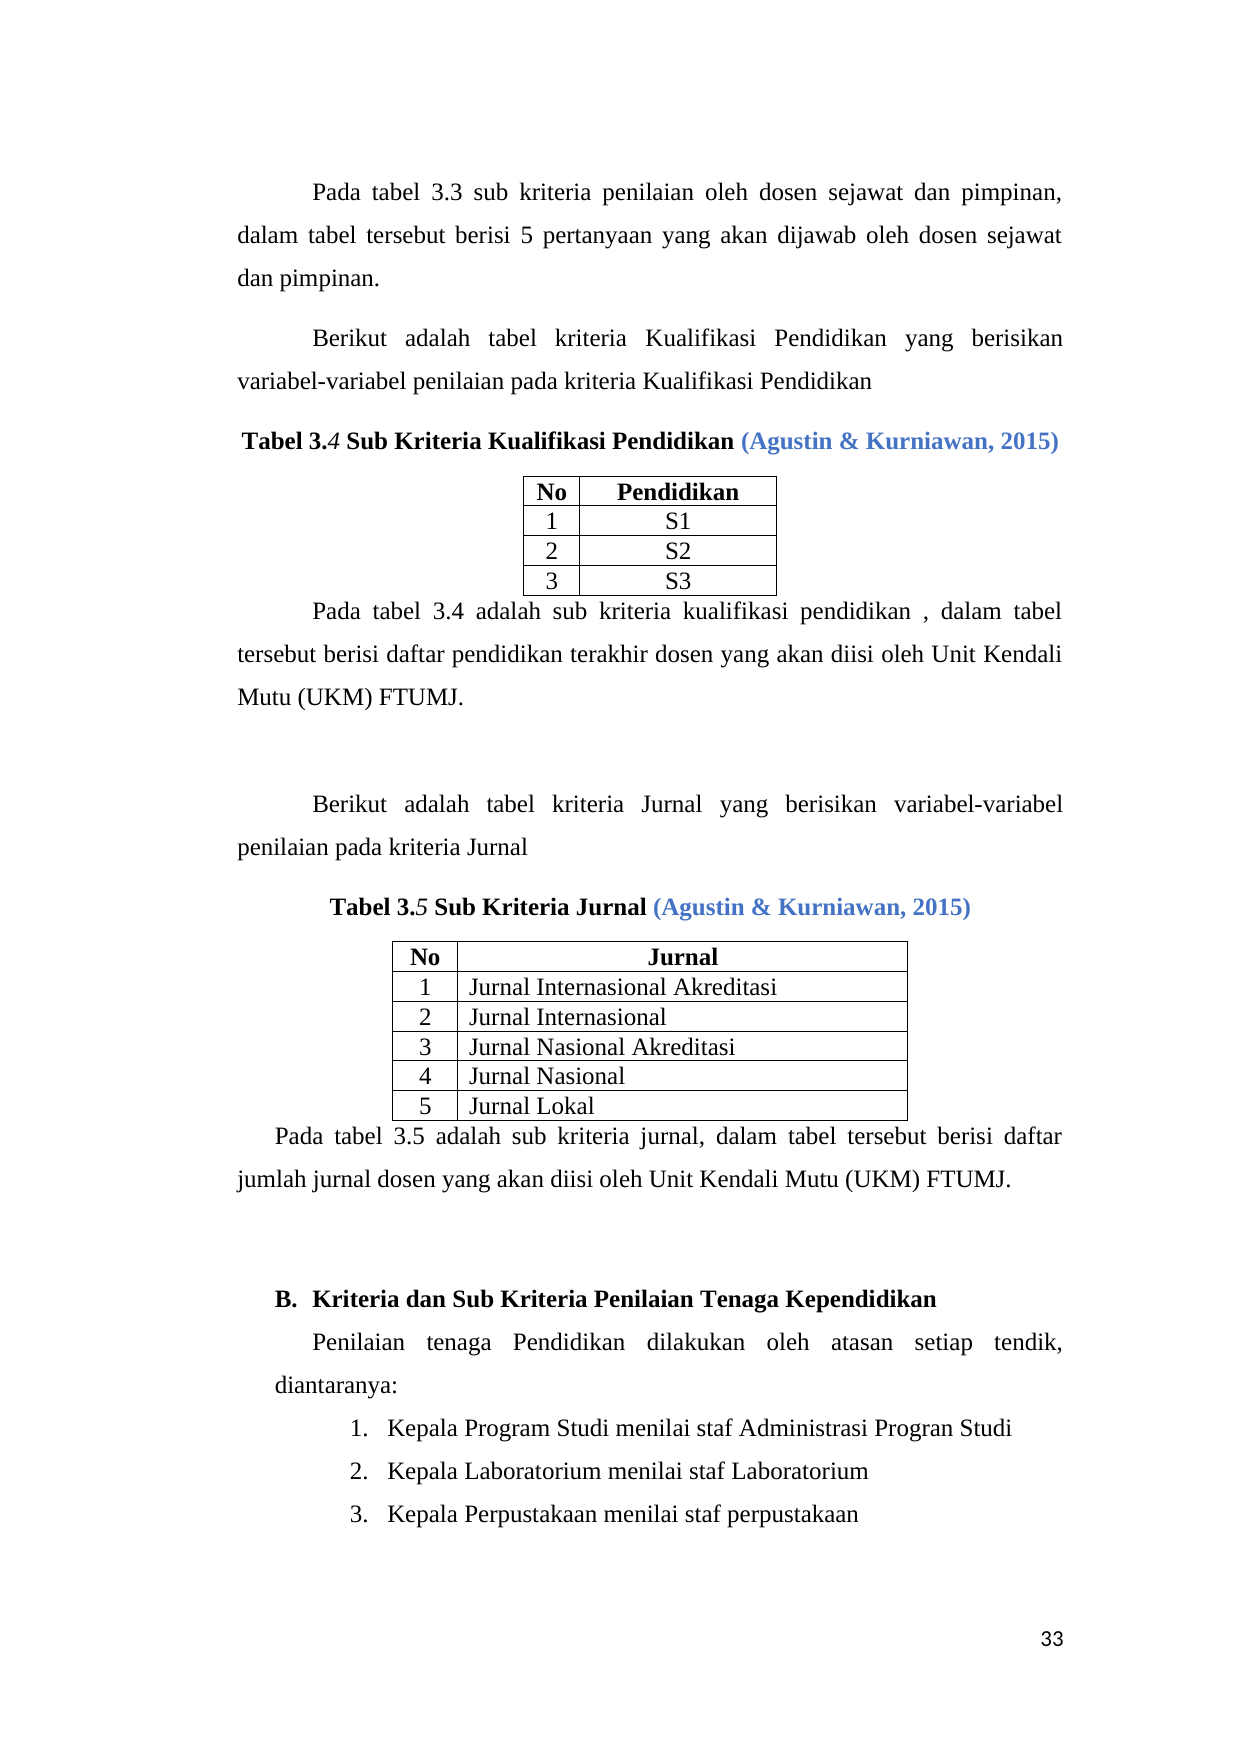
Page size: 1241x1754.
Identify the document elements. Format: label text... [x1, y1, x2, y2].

table_header No [393, 942, 457, 971]
text Tabel 3.5 Sub Kriteria Jurnal [237, 892, 1063, 920]
table_cell 2 [393, 1002, 457, 1031]
table_cell 3 [524, 566, 579, 595]
text Berikut adalah tabel kriteria Jurnal yang berisikan variabel-variabel penilaian pada kriteria Jurnal [237, 789, 1063, 861]
table_cell S1 [580, 506, 776, 535]
text Pada tabel 3.3 sub kriteria penilaian oleh dosen sejawat dan pimpinan, dalam tabel tersebut berisi 5 pertanyaan yang akan dijawab oleh dosen sejawat dan pimpinan. [237, 177, 1063, 292]
list Penilaian tenaga Pendidikan dilakukan oleh atasan setiap tendik, diantaranya: [274, 1327, 1063, 1399]
list Kepala Laboratorium menilai staf Laboratorium [349, 1456, 1063, 1485]
table_header Pendidikan [580, 477, 776, 505]
table_cell 4 [393, 1061, 457, 1090]
list Kepala Program Studi menilai staf Administrasi Progran Studi [349, 1413, 1063, 1442]
table_header Jurnal [458, 942, 907, 971]
table_cell S2 [580, 536, 776, 565]
text Berikut adalah tabel kriteria Kualifikasi Pendidikan yang berisikan variabel-variabel penilaian pada kriteria Kualifikasi Pendidikan [237, 323, 1063, 395]
table_cell 5 [393, 1091, 457, 1120]
text Pada tabel 3.4 adalah sub kriteria kualifikasi pendidikan , dalam tabel tersebut berisi daftar pendidikan terakhir dosen yang akan diisi oleh Unit Kendali Mutu (UKM) FTUMJ. [237, 596, 1063, 711]
table_cell Jurnal Internasional Akreditasi [458, 972, 907, 1001]
table_cell S3 [580, 566, 776, 595]
list Kepala Perpustakaan menilai staf perpustakaan [349, 1499, 1063, 1528]
table_cell Jurnal Lokal [458, 1091, 907, 1120]
table_header No [524, 477, 579, 505]
text Pada tabel 3.5 adalah sub kriteria jurnal, dalam tabel tersebut berisi daftar jumlah jurnal dosen yang akan diisi oleh Unit Kendali Mutu (UKM) FTUMJ. [237, 1121, 1063, 1193]
list Kriteria dan Sub Kriteria Penilaian Tenaga Kependidikan [274, 1284, 1063, 1312]
text Tabel 3.4 Sub Kriteria Kualifikasi Pendidikan [237, 426, 1063, 455]
table_cell Jurnal Nasional Akreditasi [458, 1032, 907, 1060]
table_cell Jurnal Nasional [458, 1061, 907, 1090]
table_cell 3 [393, 1032, 457, 1060]
table_cell 2 [524, 536, 579, 565]
table_cell Jurnal Internasional [458, 1002, 907, 1031]
table_cell 1 [524, 506, 579, 535]
table_cell 1 [393, 972, 457, 1001]
